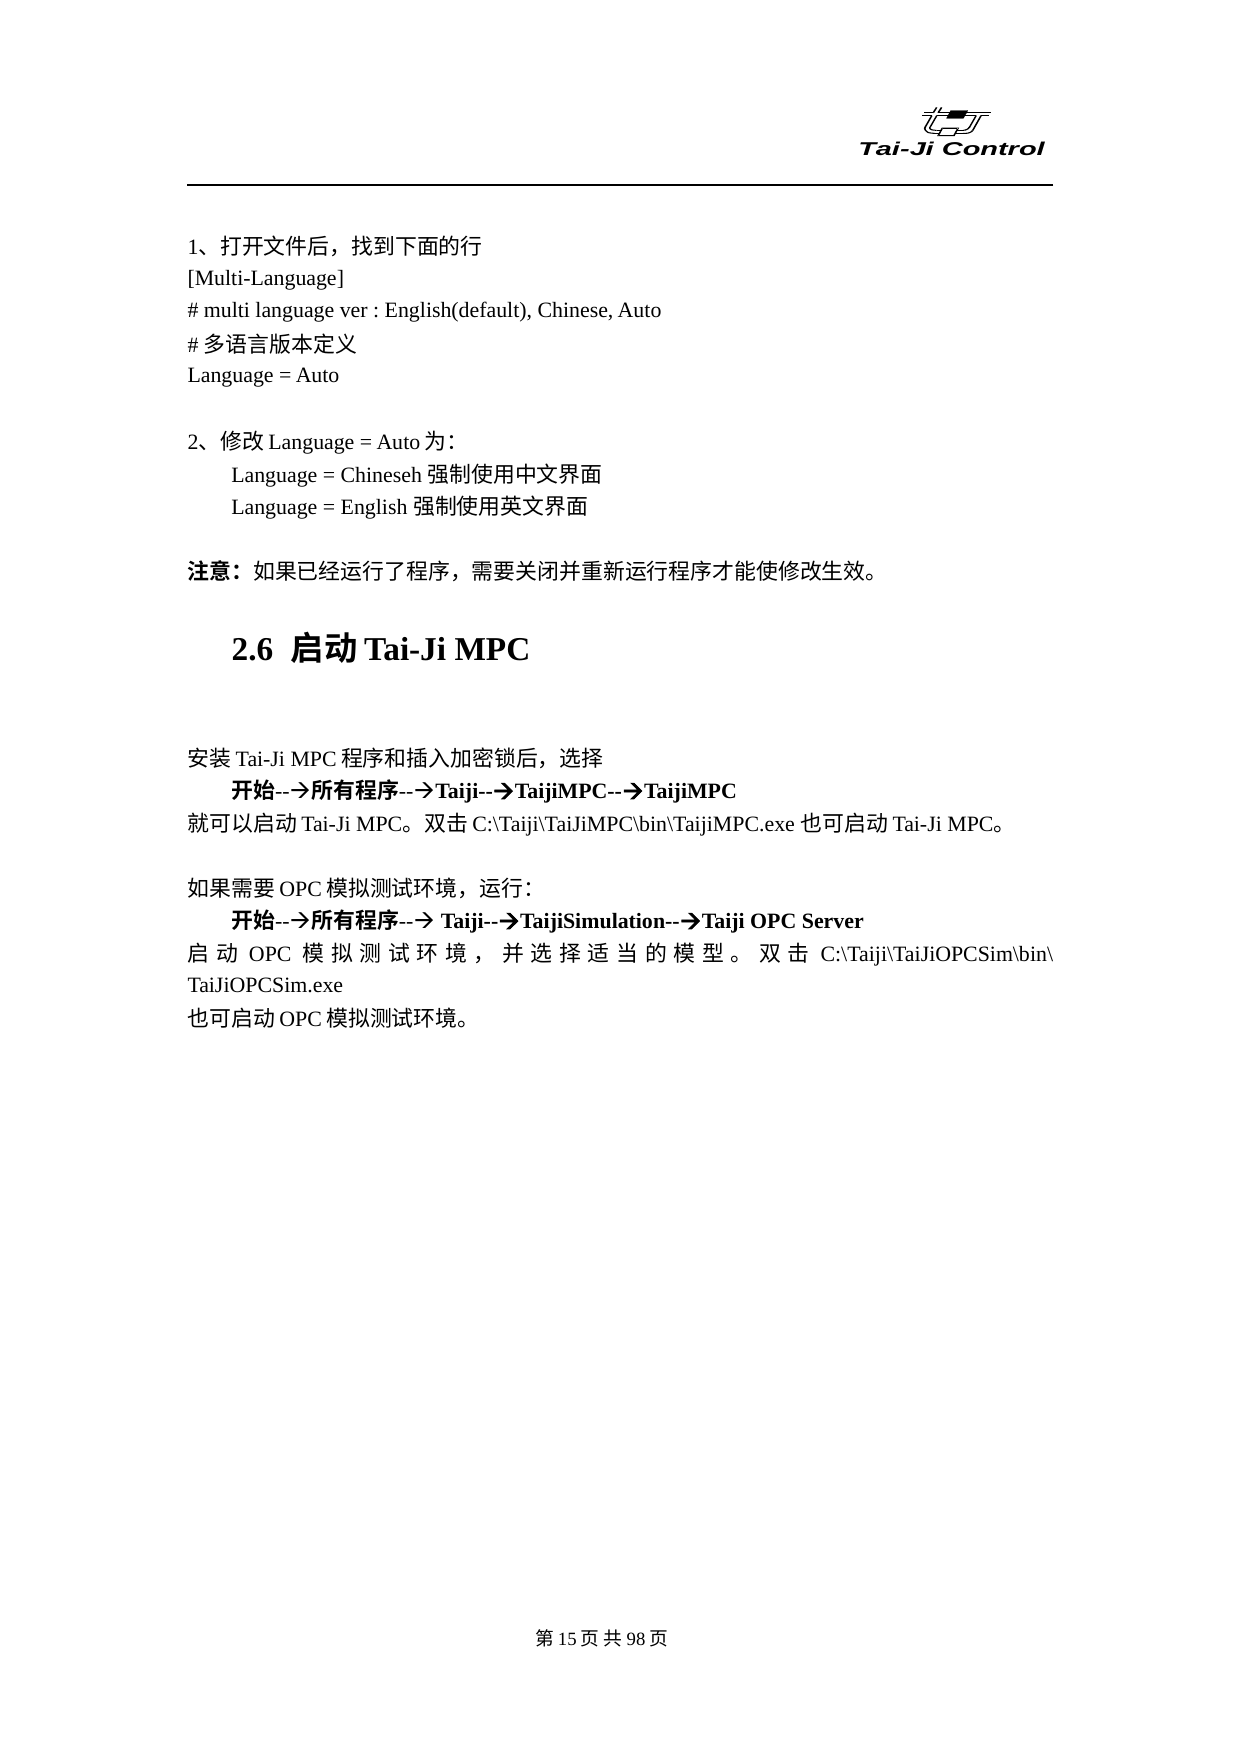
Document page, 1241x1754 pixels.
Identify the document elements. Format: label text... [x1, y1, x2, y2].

text 也可启动OPC模拟测试环境。 [187, 1001, 1053, 1033]
text 开始--所有程序--Taiji--TaijiMPC--TaijiMPC [187, 773, 1053, 806]
text [Multi-Language] [187, 261, 1053, 294]
text Language = English 强制使用英文界面 [187, 489, 1053, 521]
text Language = Auto [187, 359, 1053, 391]
text 1、打开文件后，找到下面的行 [187, 229, 1053, 261]
text Language = Chineseh 强制使用中文界面 [187, 456, 1053, 489]
text 安装Tai-Ji MPC程序和插入加密锁后，选择 [187, 741, 1053, 773]
text 就可以启动Tai-Ji MPC。双击C:\Taiji\TaiJiMPC\bin\TaijiMPC.exe 也可启动Tai-Ji MPC。 [187, 806, 1053, 838]
text 如果需要OPC模拟测试环境，运行： [187, 871, 1053, 903]
text 注意：如果已经运行了程序，需要关闭并重新运行程序才能使修改生效。 [187, 554, 1053, 586]
subtitle 启动Tai-Ji MPC [231, 613, 1053, 678]
text 开始--所有程序-- Taiji--TaijiSimulation--Taiji OPC Server [187, 903, 1053, 936]
text # multi language ver : English(default), Chinese, Auto [187, 294, 1053, 326]
text 2、修改Language = Auto为： [187, 424, 1053, 456]
text 启动OPC模拟测试环境，并选择适当的模型。双击C:\Taiji\TaiJiOPCSim\bin\TaiJiOPCSim.exe [187, 936, 1053, 1001]
text # 多语言版本定义 [187, 326, 1053, 359]
